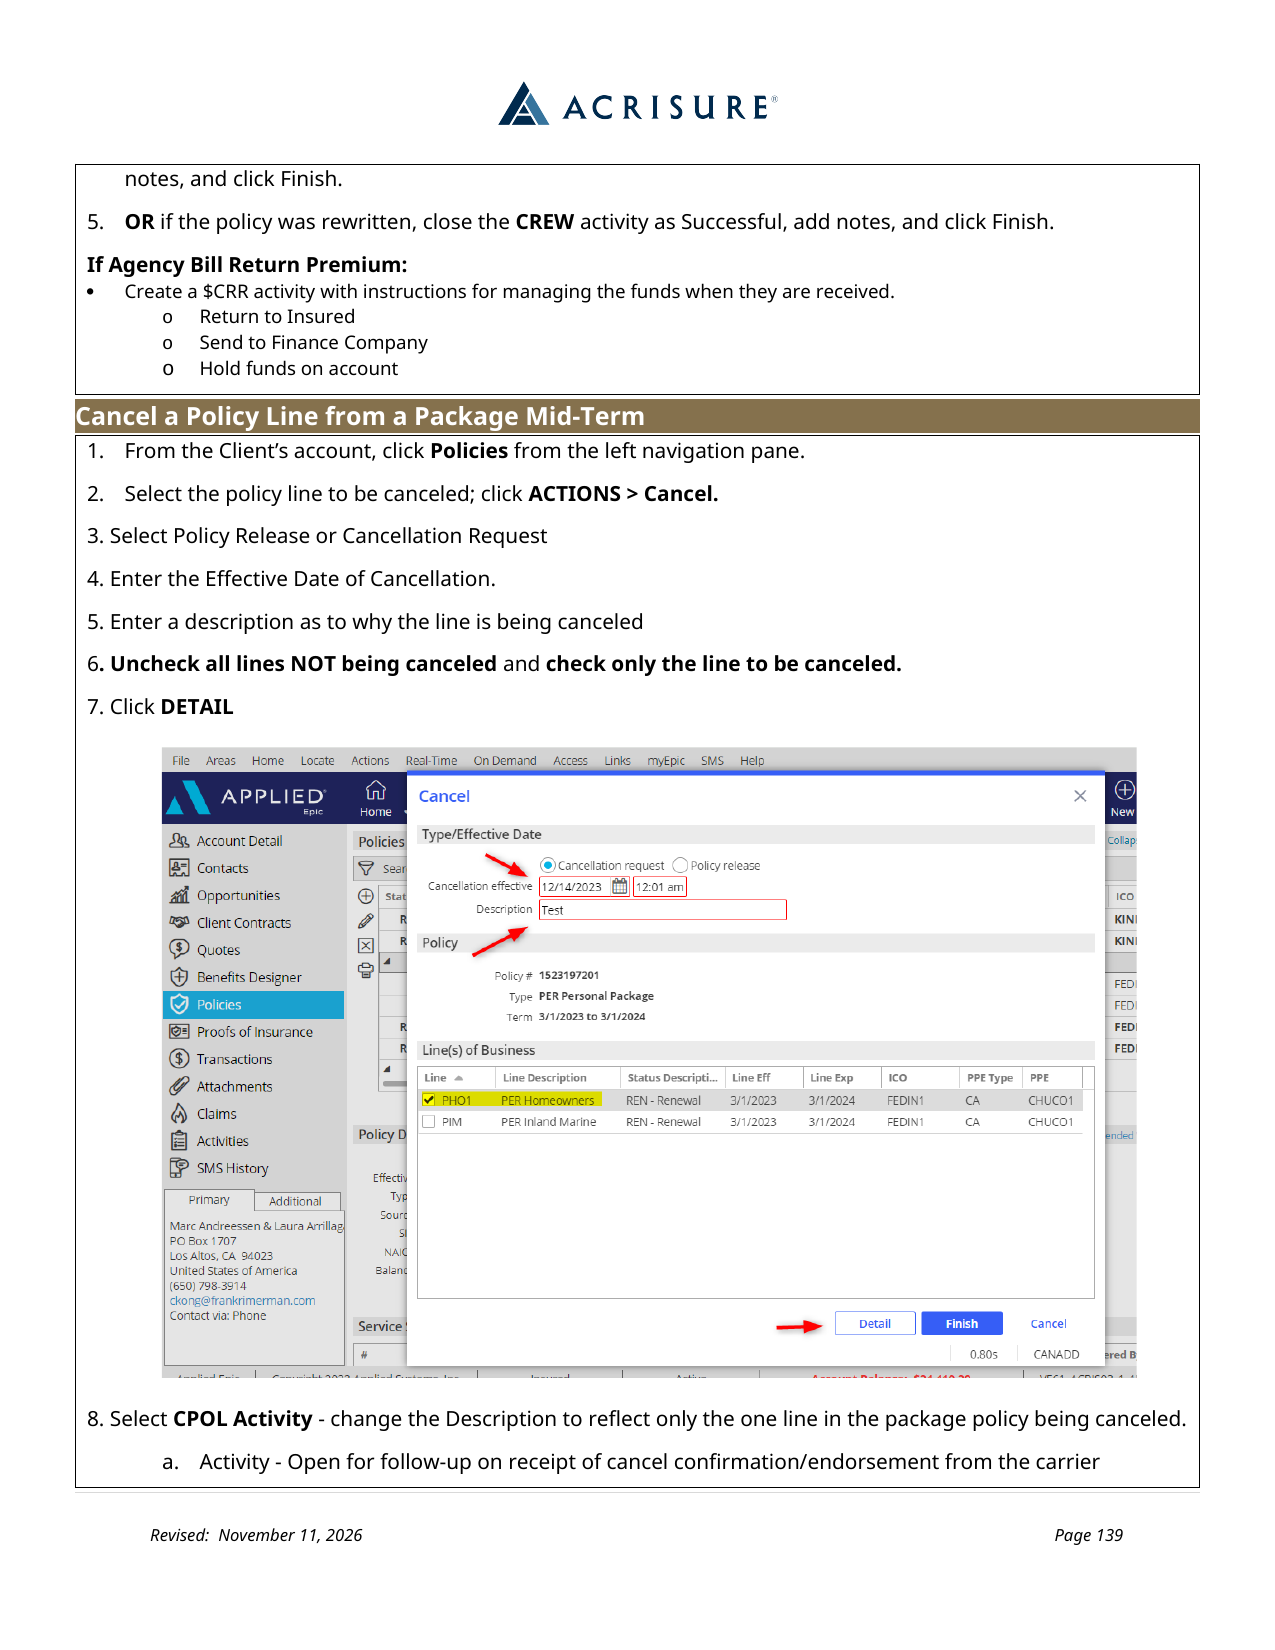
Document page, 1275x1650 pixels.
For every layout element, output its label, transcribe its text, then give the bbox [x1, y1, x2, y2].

picture [496, 75, 779, 135]
subtitle Cancel a Policy Line from a Package Mid-Term [75, 399, 1200, 433]
picture [161, 747, 1137, 1378]
